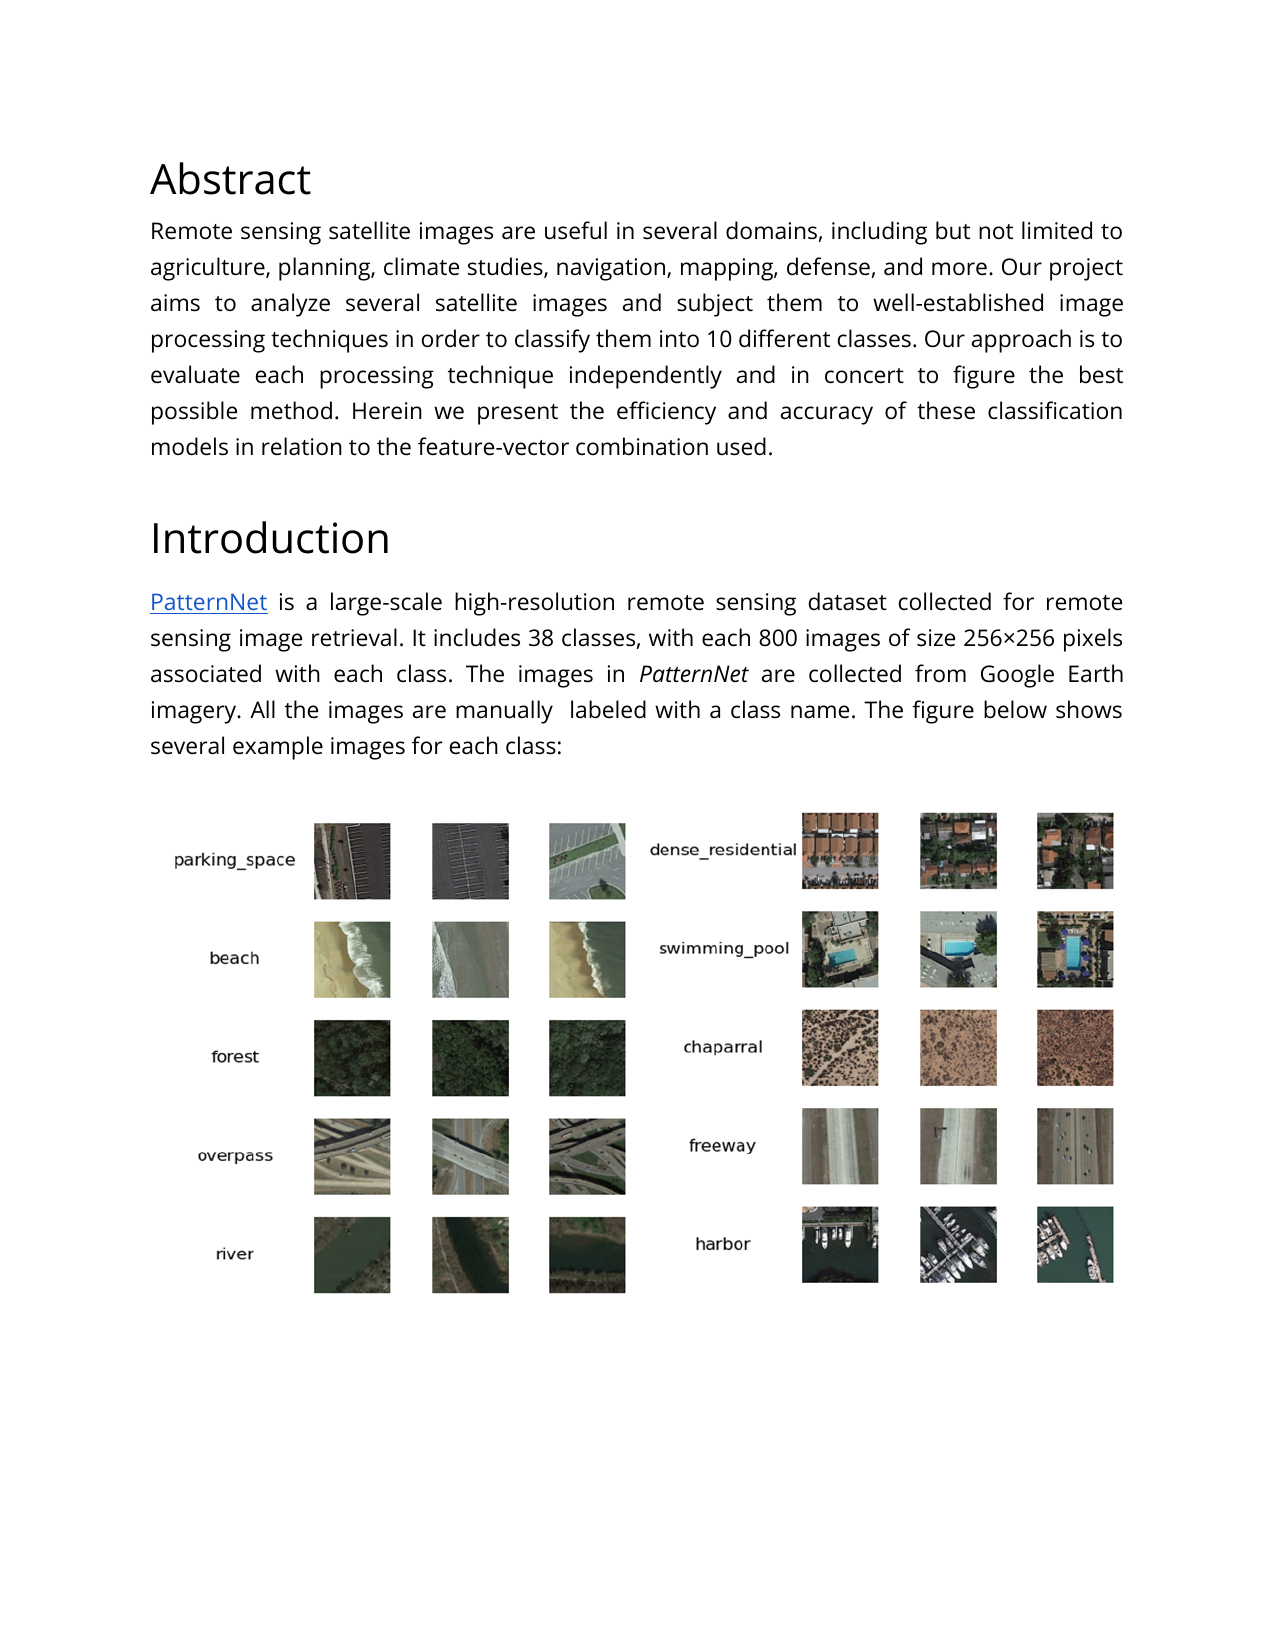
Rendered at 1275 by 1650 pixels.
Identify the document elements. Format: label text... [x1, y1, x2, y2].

text PatternNet is a large-scale high-resolution remote sensing dataset collected for remote sensing image retrieval. It includes 38 classes, with each 800 images of size 256×256 pixels associated with each class. The images in PatternNet are collected from Google Earth imagery. All the images are manually labeled with a class name. The figure below shows several example images for each class: [150, 586, 1125, 761]
picture [150, 801, 1125, 1304]
text Remote sensing satellite images are useful in several domains, including but not limited to agriculture, planning, climate studies, navigation, mapping, defense, and more. Our project aims to analyze several satellite images and subject them to well-established image processing techniques in order to classify them into 10 different classes. Our approach is to evaluate each processing technique independently and in concert to figure the best possible method. Herein we present the efficiency and accuracy of these classification models in relation to the feature-vector combination used. [150, 215, 1125, 462]
subtitle Introduction [150, 508, 1125, 565]
text Abstract [150, 150, 1125, 207]
